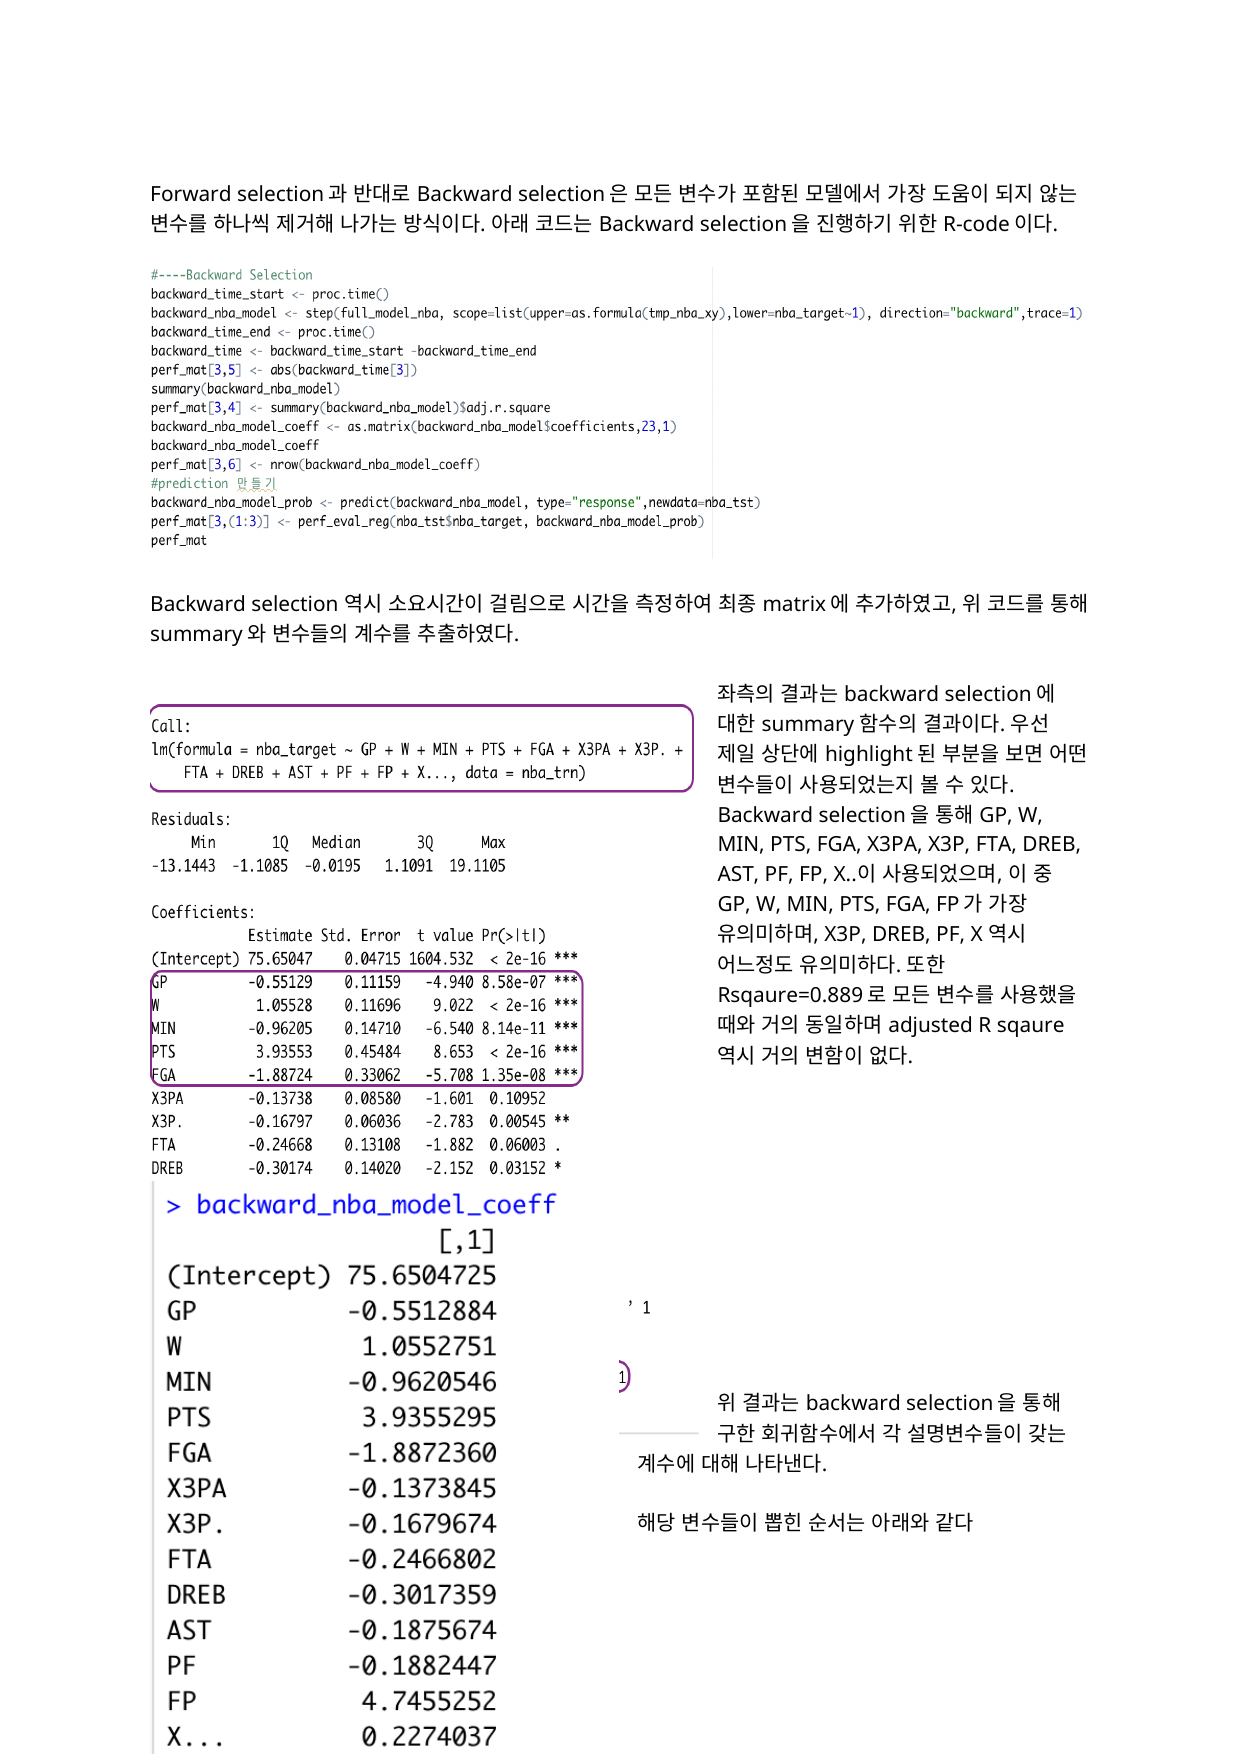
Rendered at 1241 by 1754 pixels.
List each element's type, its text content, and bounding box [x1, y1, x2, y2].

text 위 결과는 backward selection을 통해 구한 회귀함수에서 각 설명변수들이 갖는 계수에 대해 나타낸다. [619, 1386, 1090, 1477]
text 해당 변수들이 뽑힌 순서는 아래와 같다 [619, 1506, 1090, 1537]
picture [150, 267, 1093, 559]
text Backward selection 역시 소요시간이 걸림으로 시간을 측정하여 최종 matrix에 추가하였고, 위 코드를 통해 summary와 변수들의 계수를 추출하였다. [150, 587, 1090, 648]
picture [150, 704, 699, 1754]
text Forward selection과 반대로 Backward selection은 모든 변수가 포함된 모델에서 가장 도움이 되지 않는 변수를 하나씩 제거해 나가는 방식이다. 아래 코드는 Backward selection을 진행하기 위한 R-code이다. [150, 177, 1090, 238]
text 좌측의 결과는 backward selection에 대한 summary 함수의 결과이다. 우선 제일 상단에 highlight된 부분을 보면 어떤 변수들이 사용되었는지 볼 수 있다. Backward selection을 통해 GP, W, MIN, PTS, FGA, X3PA, X3P, FTA, DREB, AST, PF, FP, X..이 사용되었으며, 이 중 GP, W, MIN, PTS, FGA, FP가 가장 유의미하며, X3P, DREB, PF, X 역시 어느정도 유의미하다. 또한 Rsqaure=0.889로 모든 변수를 사용했을 때와 거의 동일하며 adjusted R sqaure역시 거의 변함이 없다. [150, 677, 1090, 1069]
